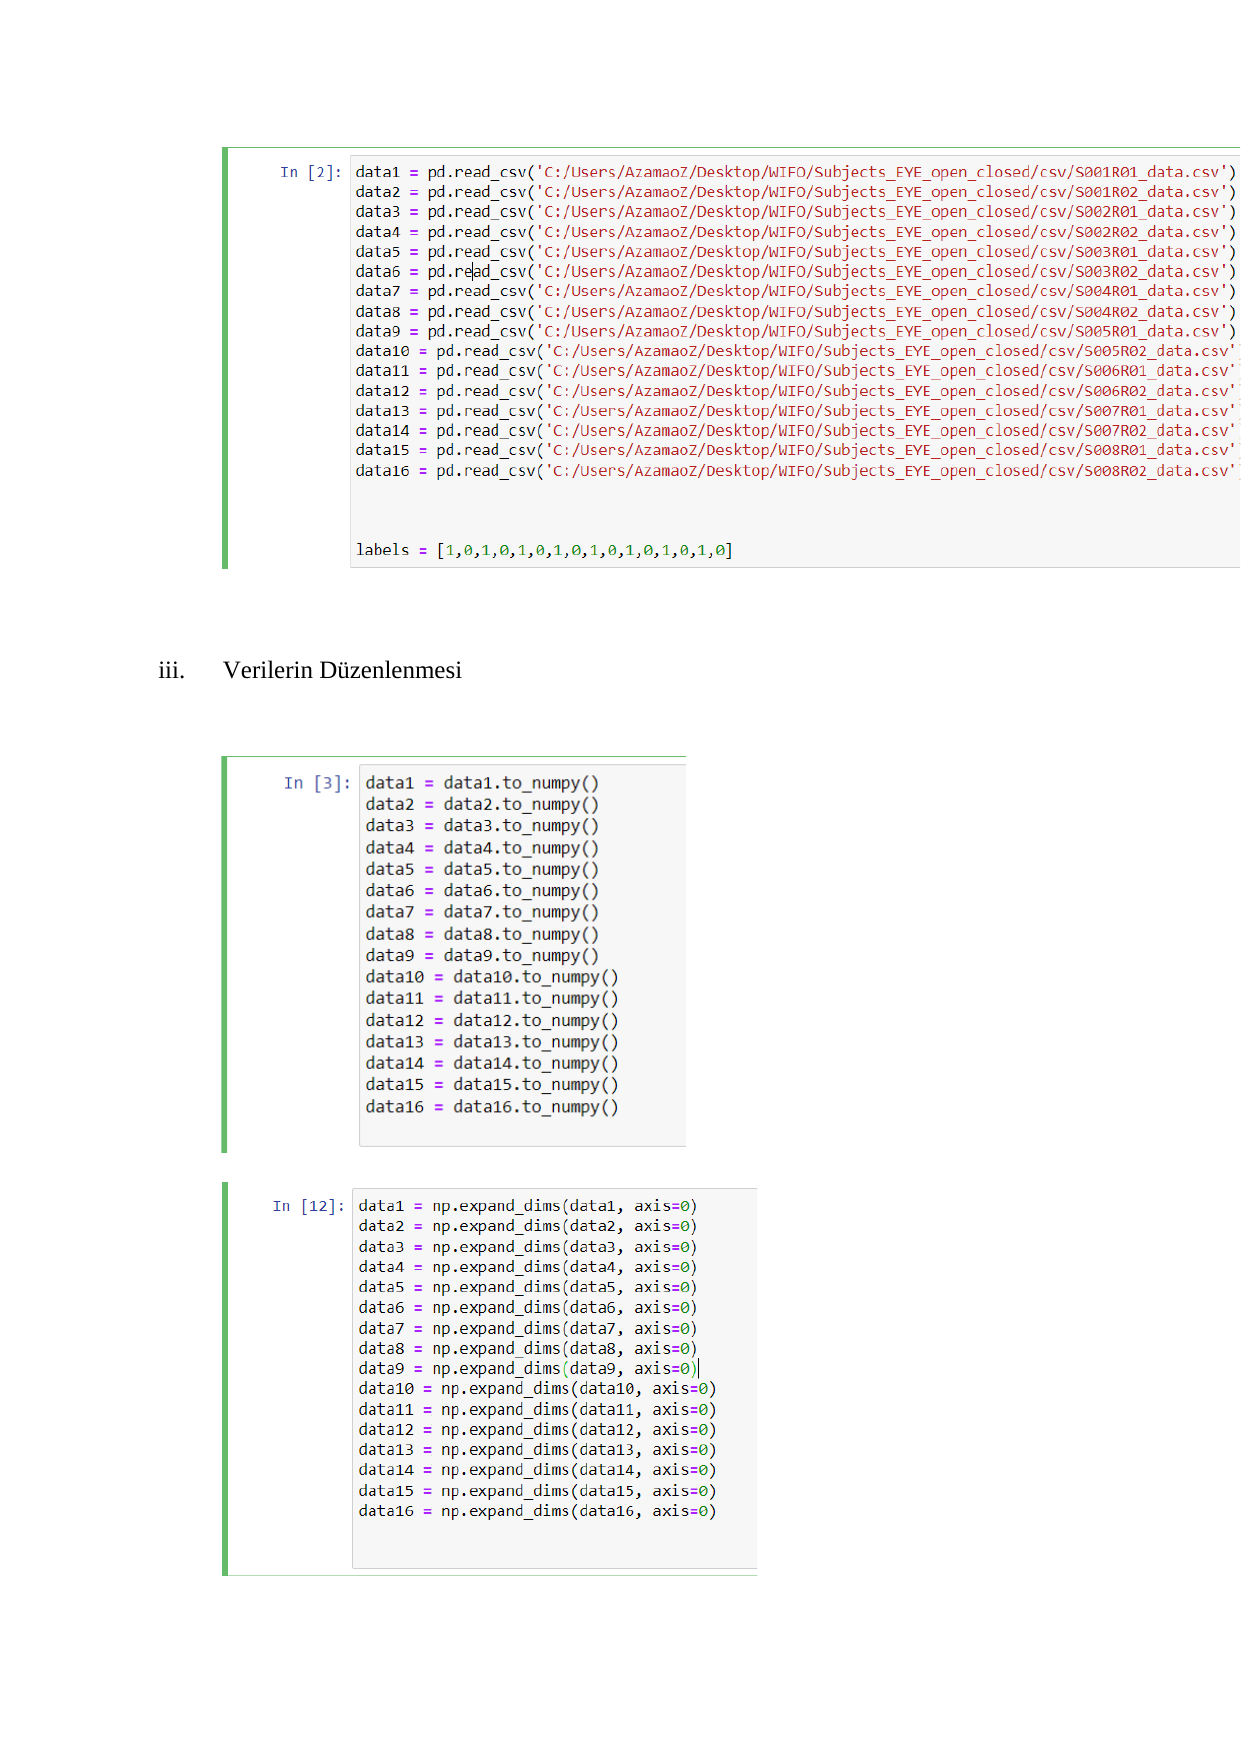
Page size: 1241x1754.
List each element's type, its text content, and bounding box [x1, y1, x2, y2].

picture [221, 147, 1241, 569]
subtitle Verilerin Düzenlenmesi [185, 655, 1093, 684]
picture [221, 754, 686, 1153]
picture [221, 1182, 758, 1576]
